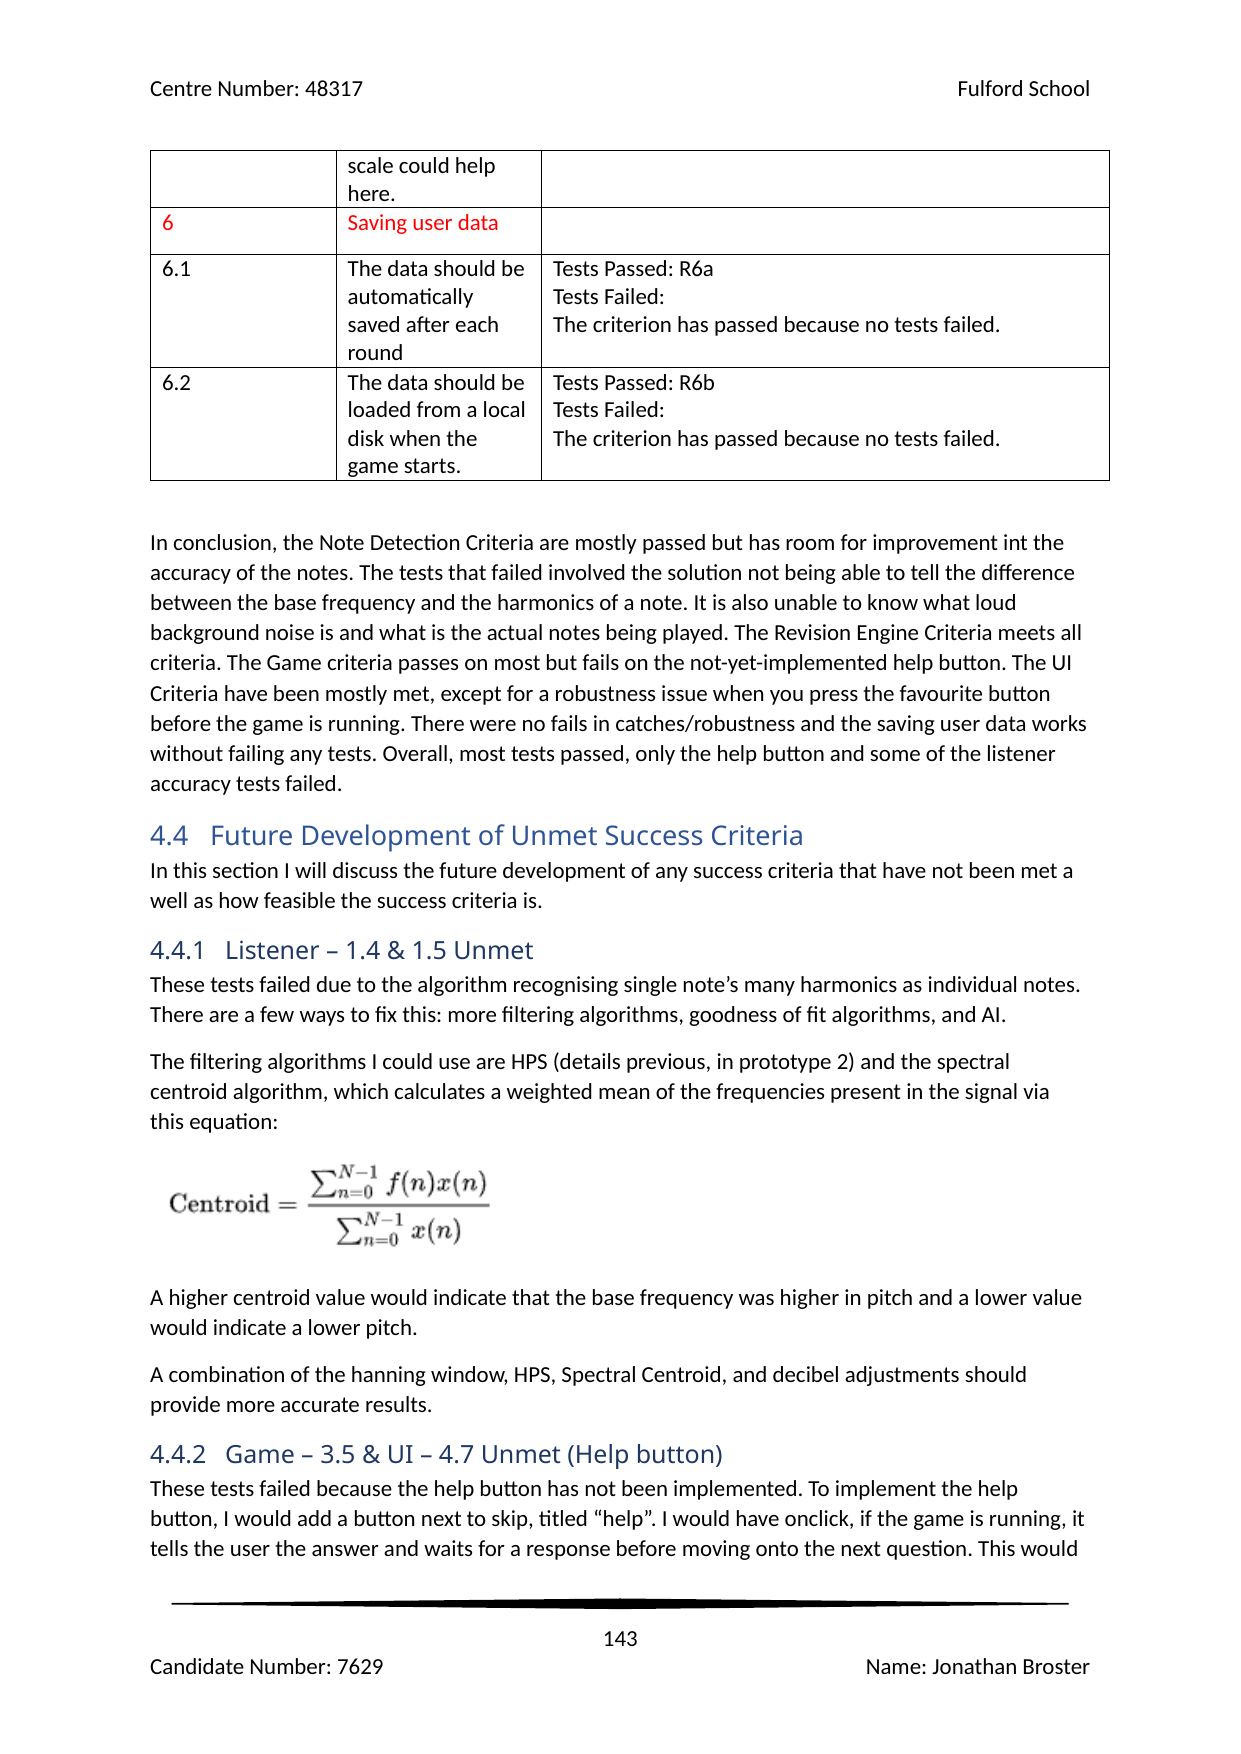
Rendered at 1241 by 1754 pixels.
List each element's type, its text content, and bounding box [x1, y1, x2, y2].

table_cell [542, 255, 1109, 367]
text A combination of the hanning window, HPS, Spectral Centroid, and decibel adjustments should provide more accurate results. [150, 1360, 1090, 1418]
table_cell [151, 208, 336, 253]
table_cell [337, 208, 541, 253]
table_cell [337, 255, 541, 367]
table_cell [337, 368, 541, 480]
picture [150, 1154, 514, 1264]
subtitle Listener – 1.4 & 1.5 Unmet [150, 933, 1090, 967]
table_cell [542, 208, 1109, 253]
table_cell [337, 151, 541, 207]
subtitle Game – 3.5 & UI – 4.7 Unmet (Help button) [150, 1437, 1090, 1471]
subtitle Future Development of Unmet Success Criteria [150, 816, 1090, 853]
text A higher centroid value would indicate that the base frequency was higher in pitch and a lower value would indicate a lower pitch. [150, 1283, 1090, 1341]
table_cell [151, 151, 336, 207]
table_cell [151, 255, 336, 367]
text The filtering algorithms I could use are HPS (details previous, in prototype 2) and the spectral centroid algorithm, which calculates a weighted mean of the frequencies present in the signal via this equation: [150, 1047, 1090, 1135]
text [150, 1474, 1090, 1562]
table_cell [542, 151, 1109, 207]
text In conclusion, the Note Detection Criteria are mostly passed but has room for improvement int the accuracy of the notes. The tests that failed involved the solution not being able to tell the difference between the base frequency and the harmonics of a note. It is also unable to know what loud background noise is and what is the actual notes being played. The Revision Engine Criteria meets all criteria. The Game criteria passes on most but fails on the not-yet-implemented help button. The UI Criteria have been mostly met, except for a robustness issue when you press the favourite button before the game is running. There were no fails in catches/robustness and the saving user data works without failing any tests. Overall, most tests passed, only the help button and some of the listener accuracy tests failed. [150, 528, 1090, 797]
text In this section I will discuss the future development of any success criteria that have not been met a well as how feasible the success criteria is. [150, 856, 1090, 914]
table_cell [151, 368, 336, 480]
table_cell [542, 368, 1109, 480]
text These tests failed due to the algorithm recognising single note’s many harmonics as individual notes. There are a few ways to fix this: more filtering algorithms, goodness of fit algorithms, and AI. [150, 970, 1090, 1028]
